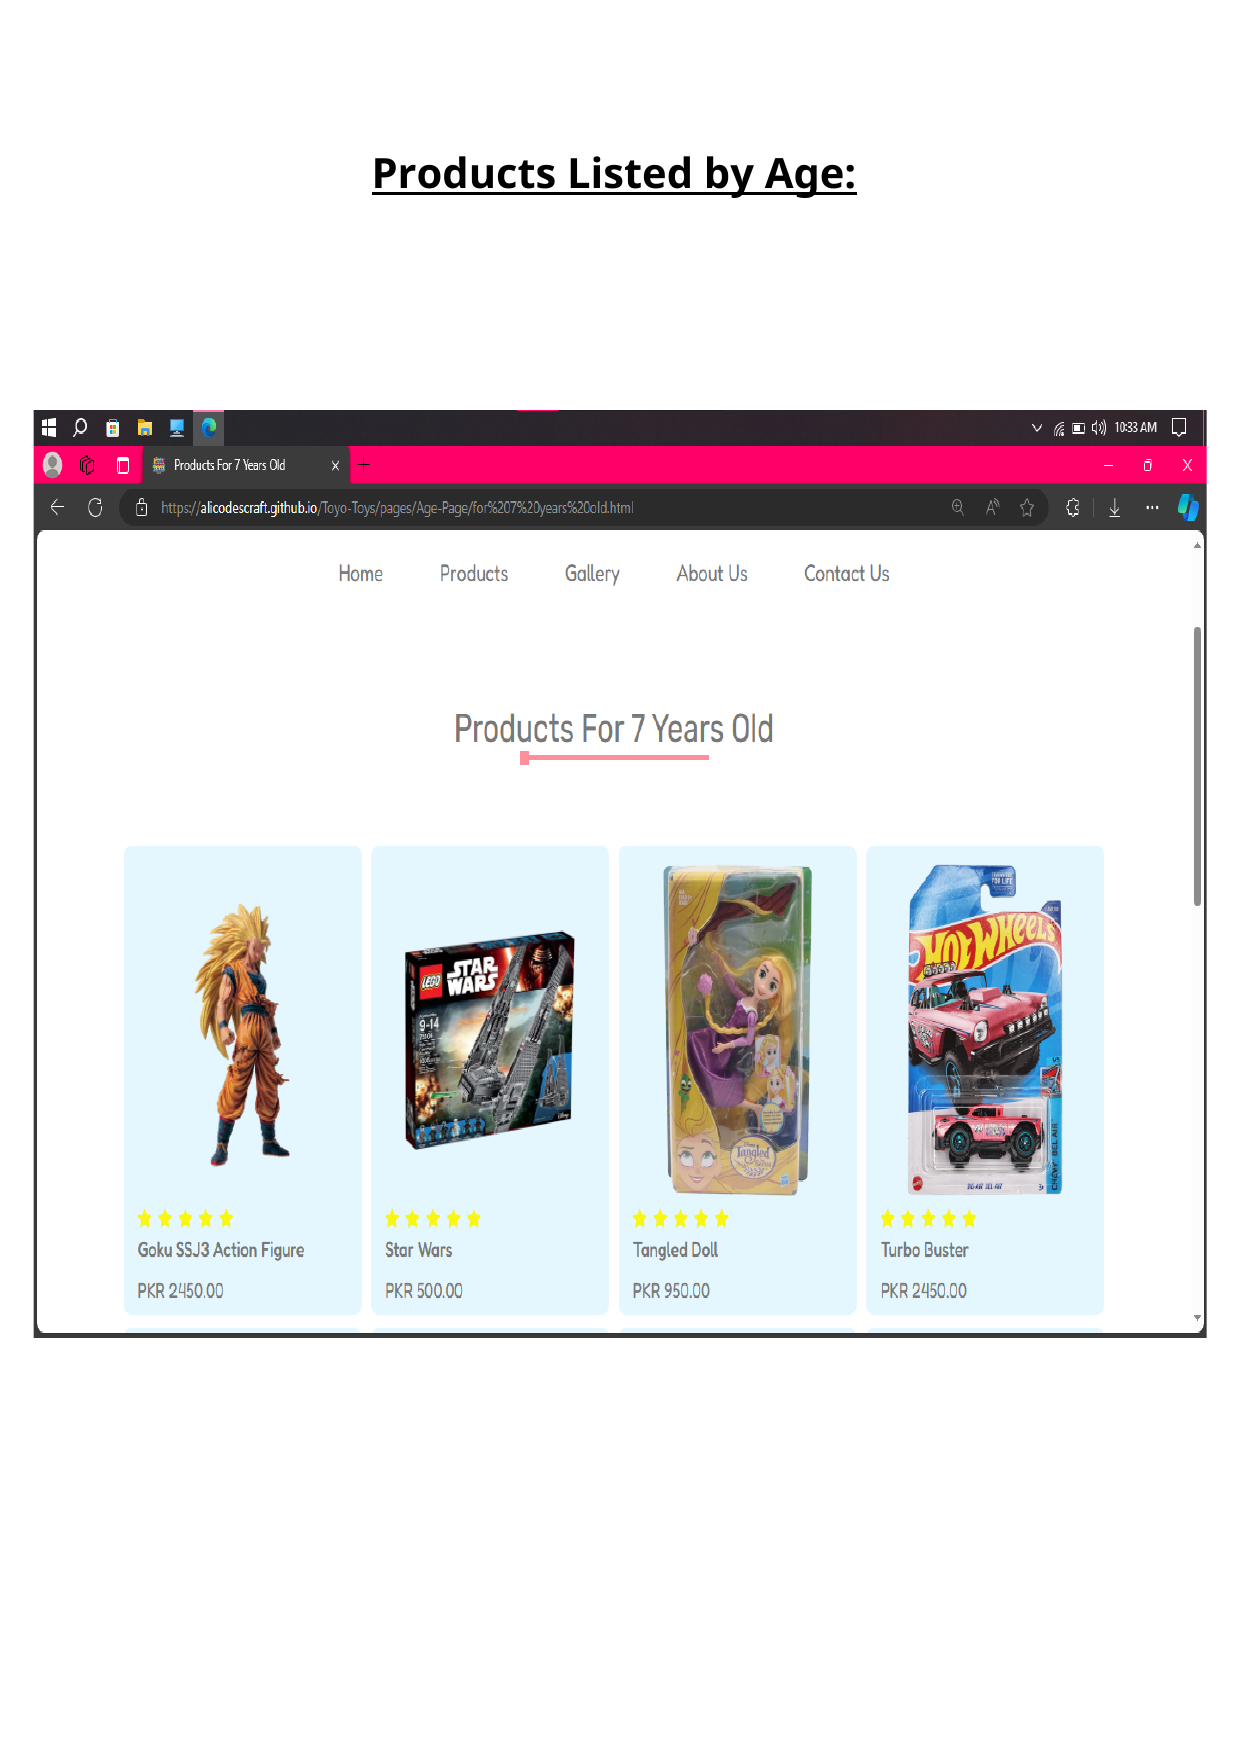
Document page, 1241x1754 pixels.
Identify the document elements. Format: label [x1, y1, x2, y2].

picture [33, 410, 1207, 1338]
